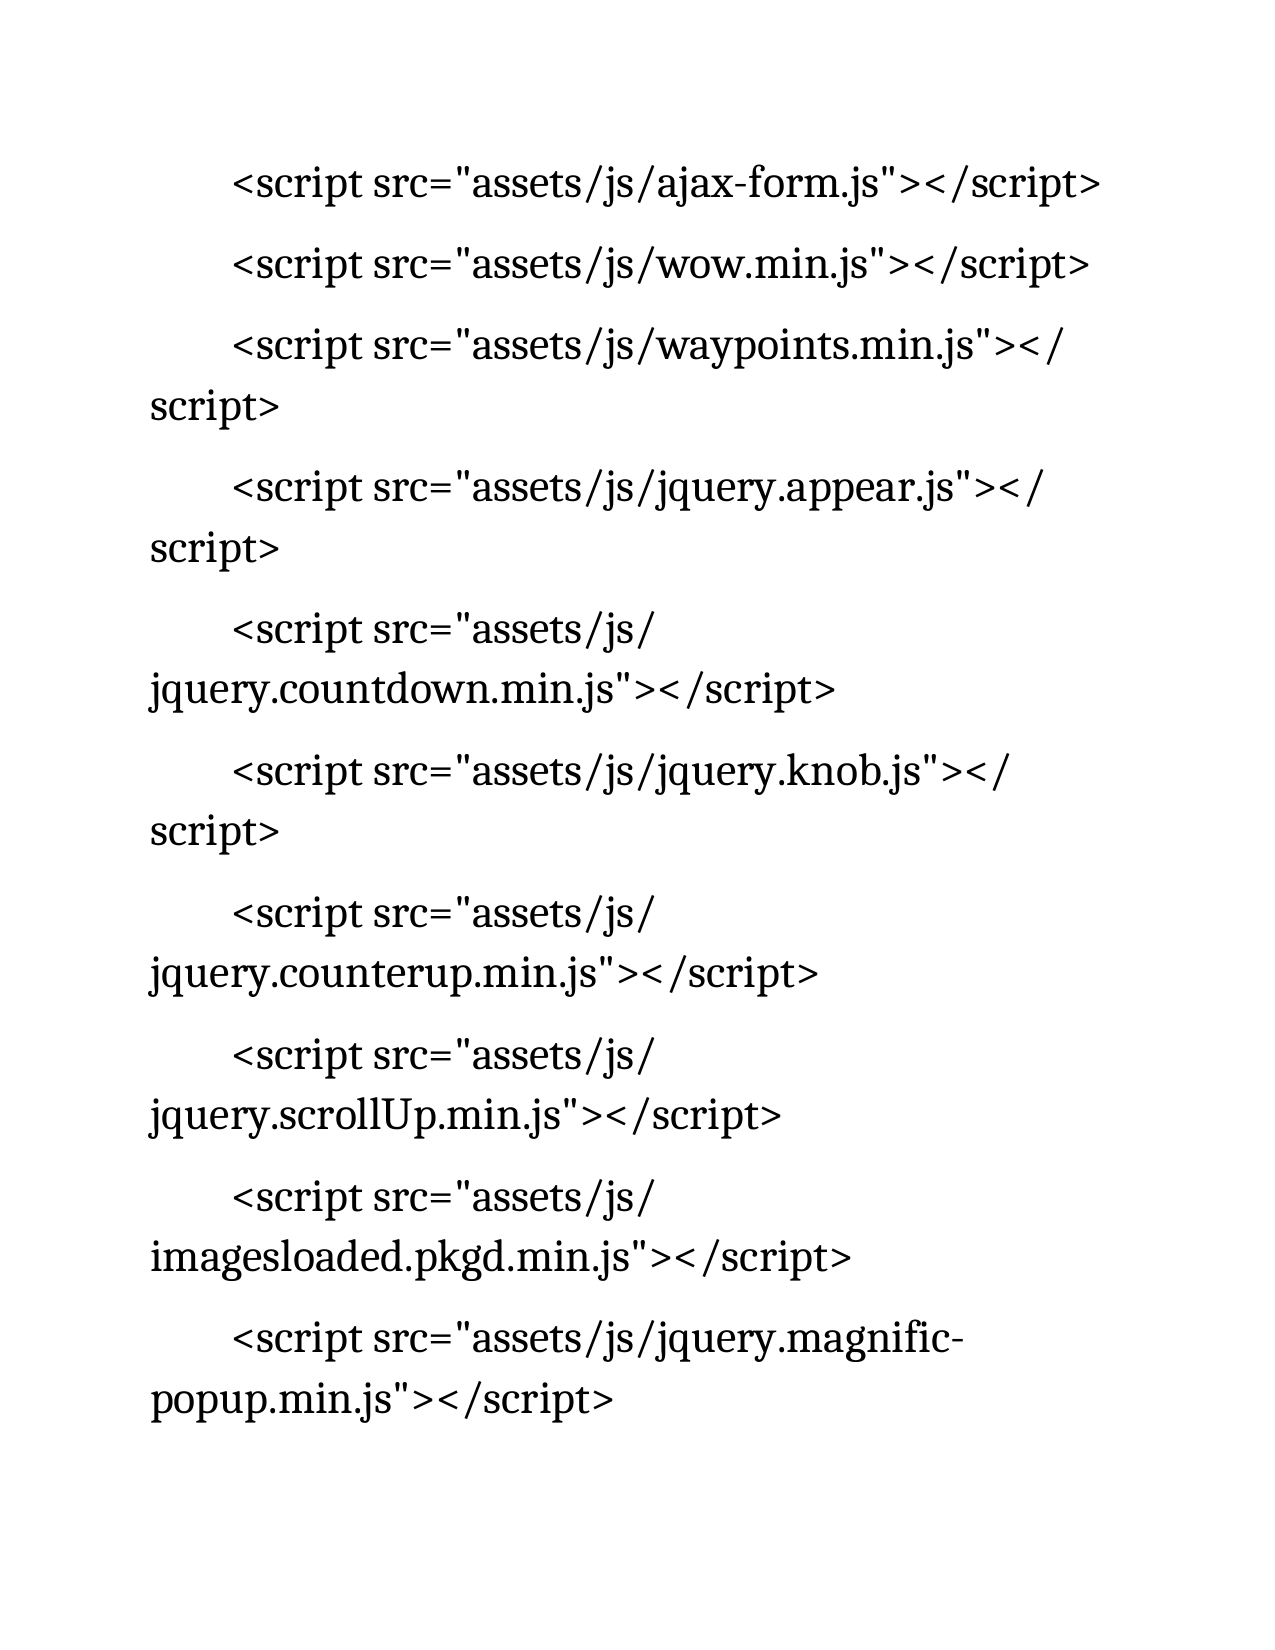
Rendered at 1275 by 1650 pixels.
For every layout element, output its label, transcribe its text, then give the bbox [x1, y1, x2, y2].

text <script src="assets/js/jquery.appear.js"></script> [150, 460, 1125, 573]
text <script src="assets/js/ajax-form.js"></script> [150, 156, 1125, 208]
text <script src="assets/js/jquery.counterup.min.js"></script> [150, 886, 1125, 999]
text <script src="assets/js/wow.min.js"></script> [150, 237, 1125, 290]
text <script src="assets/js/jquery.countdown.min.js"></script> [150, 602, 1125, 715]
text <script src="assets/js/jquery.knob.js"></script> [150, 744, 1125, 857]
text <script src="assets/js/jquery.magnific-popup.min.js"></script> [150, 1312, 1125, 1425]
text <script src="assets/js/imagesloaded.pkgd.min.js"></script> [150, 1170, 1125, 1283]
text <script src="assets/js/waypoints.min.js"></script> [150, 318, 1125, 432]
text <script src="assets/js/jquery.scrollUp.min.js"></script> [150, 1028, 1125, 1141]
